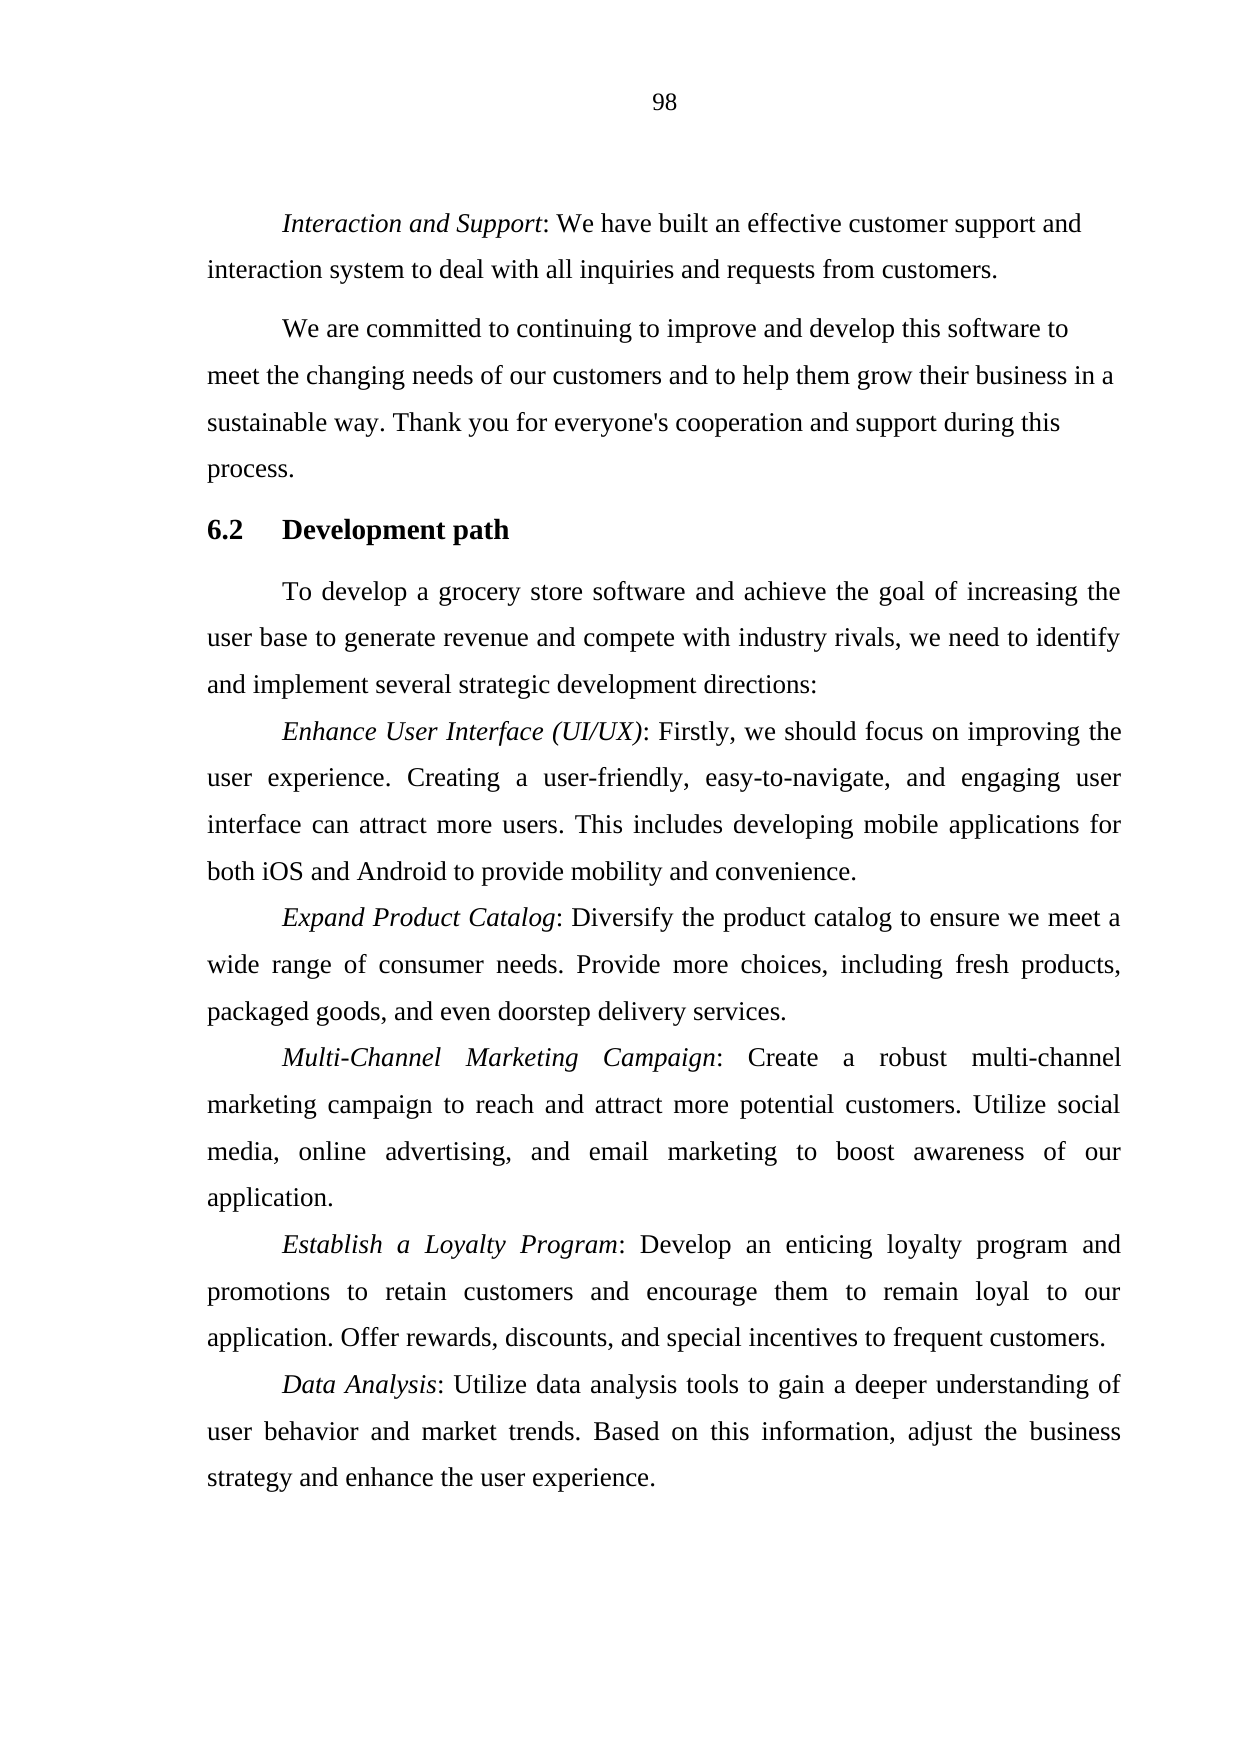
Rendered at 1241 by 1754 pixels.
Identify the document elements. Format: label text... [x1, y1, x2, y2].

subtitle Development path [207, 512, 1122, 545]
text Interaction and Support: We have built an effective customer support and interaction system to deal with all inquiries and requests from customers. [207, 207, 1122, 284]
text Expand Product Catalog: Diversify the product catalog to ensure we meet a wide range of consumer needs. Provide more choices, including fresh products, packaged goods, and even doorstep delivery services. [207, 901, 1122, 1026]
text We are committed to continuing to improve and develop this software to meet the changing needs of our customers and to help them grow their business in a sustainable way. Thank you for everyone's cooperation and support during this process. [207, 313, 1122, 484]
text Enhance User Interface (UI/UX): Firstly, we should focus on improving the user experience. Creating a user-friendly, easy-to-navigate, and engaging user interface can attract more users. This includes developing mobile applications for both iOS and Android to provide mobility and convenience. [207, 714, 1122, 886]
text Establish a Loyalty Program: Develop an enticing loyalty program and promotions to retain customers and encourage them to remain loyal to our application. Offer rewards, discounts, and special incentives to frequent customers. [207, 1228, 1122, 1352]
text Data Analysis: Utilize data analysis tools to gain a deeper understanding of user behavior and market trends. Based on this information, adjust the business strategy and enhance the user experience. [207, 1368, 1122, 1492]
text To develop a grocery store software and achieve the goal of increasing the user base to generate revenue and compete with industry rivals, we need to identify and implement several strategic development directions: [207, 574, 1122, 699]
text Multi-Channel Marketing Campaign: Create a robust multi-channel marketing campaign to reach and attract more potential customers. Utilize social media, online advertising, and email marketing to boost awareness of our application. [207, 1041, 1122, 1212]
